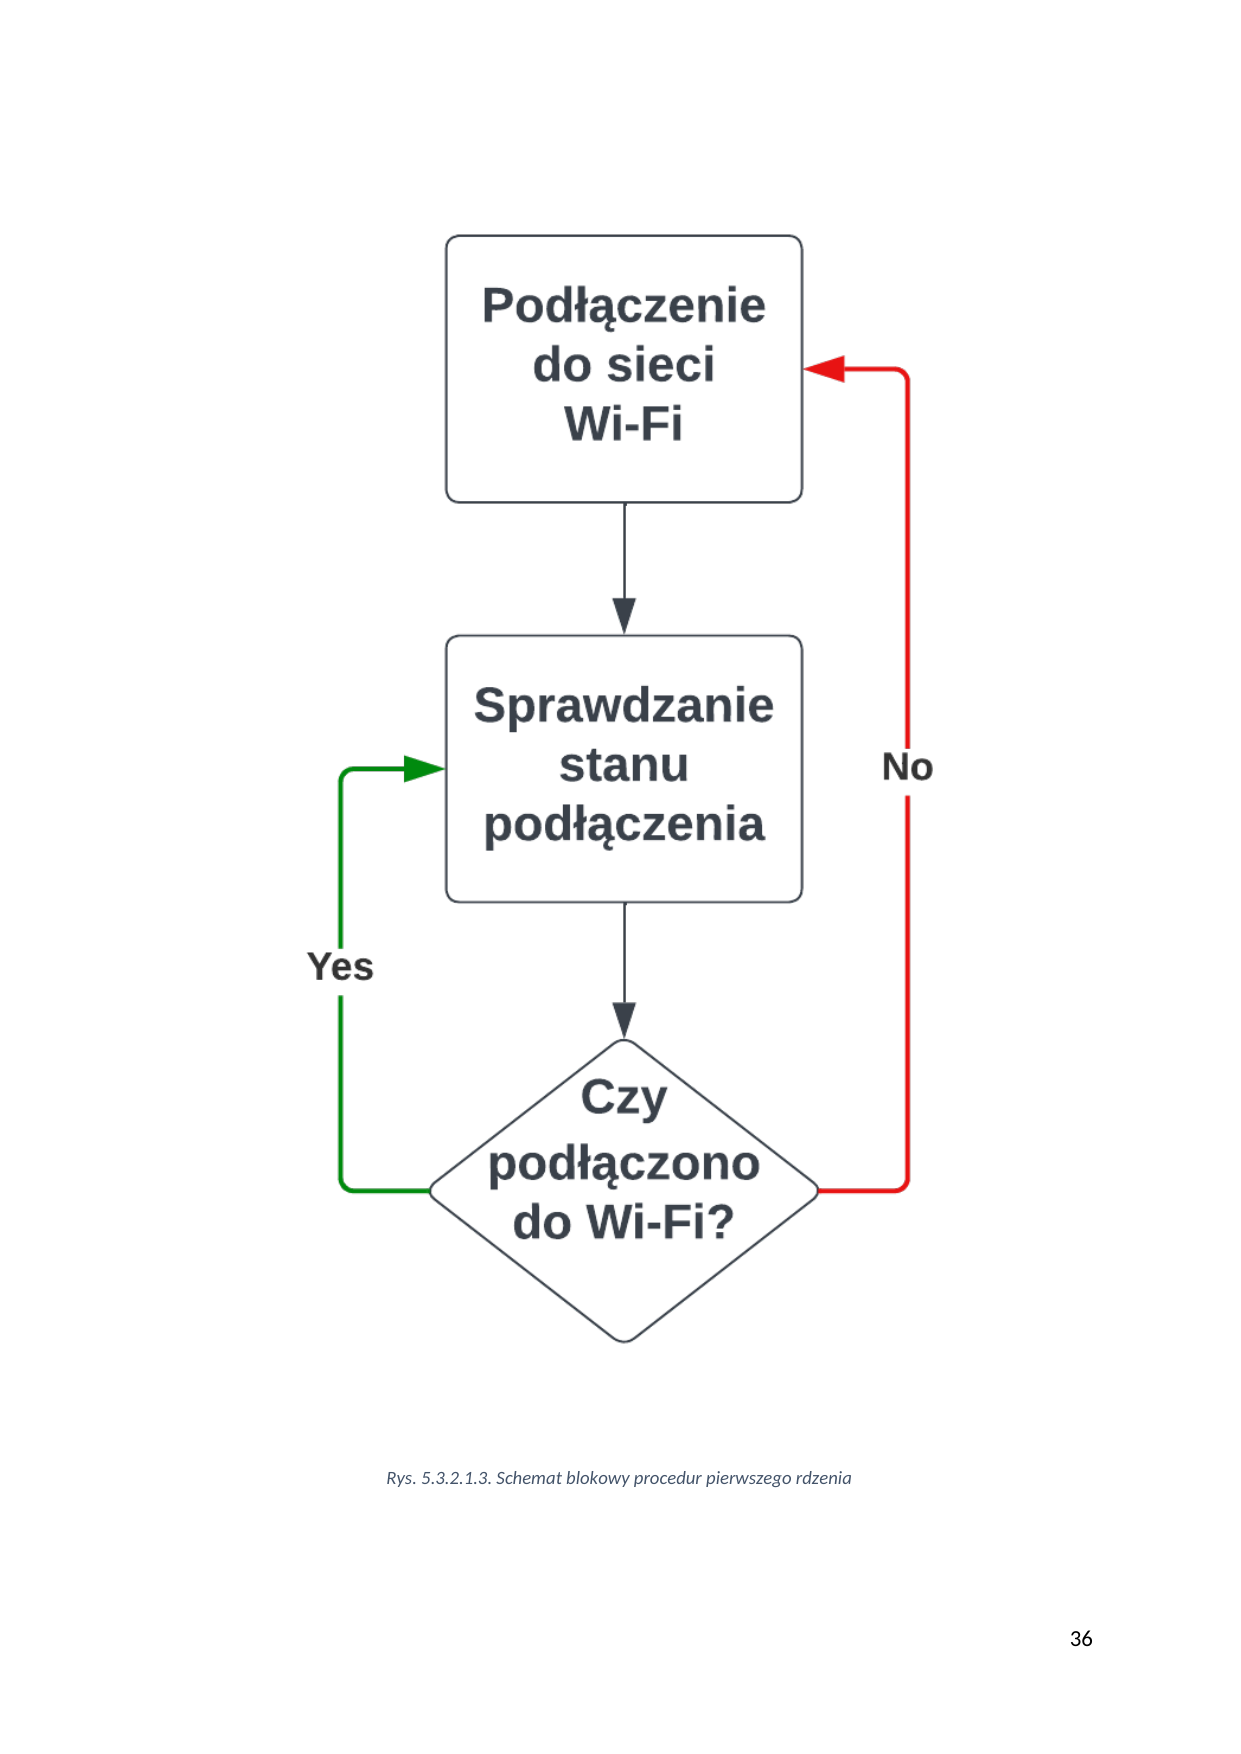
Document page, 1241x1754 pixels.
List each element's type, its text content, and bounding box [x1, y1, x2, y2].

text Rys. 5.3.2.1.3. Schemat blokowy procedur pierwszego rdzenia [148, 1466, 1093, 1489]
picture [218, 147, 1023, 1436]
